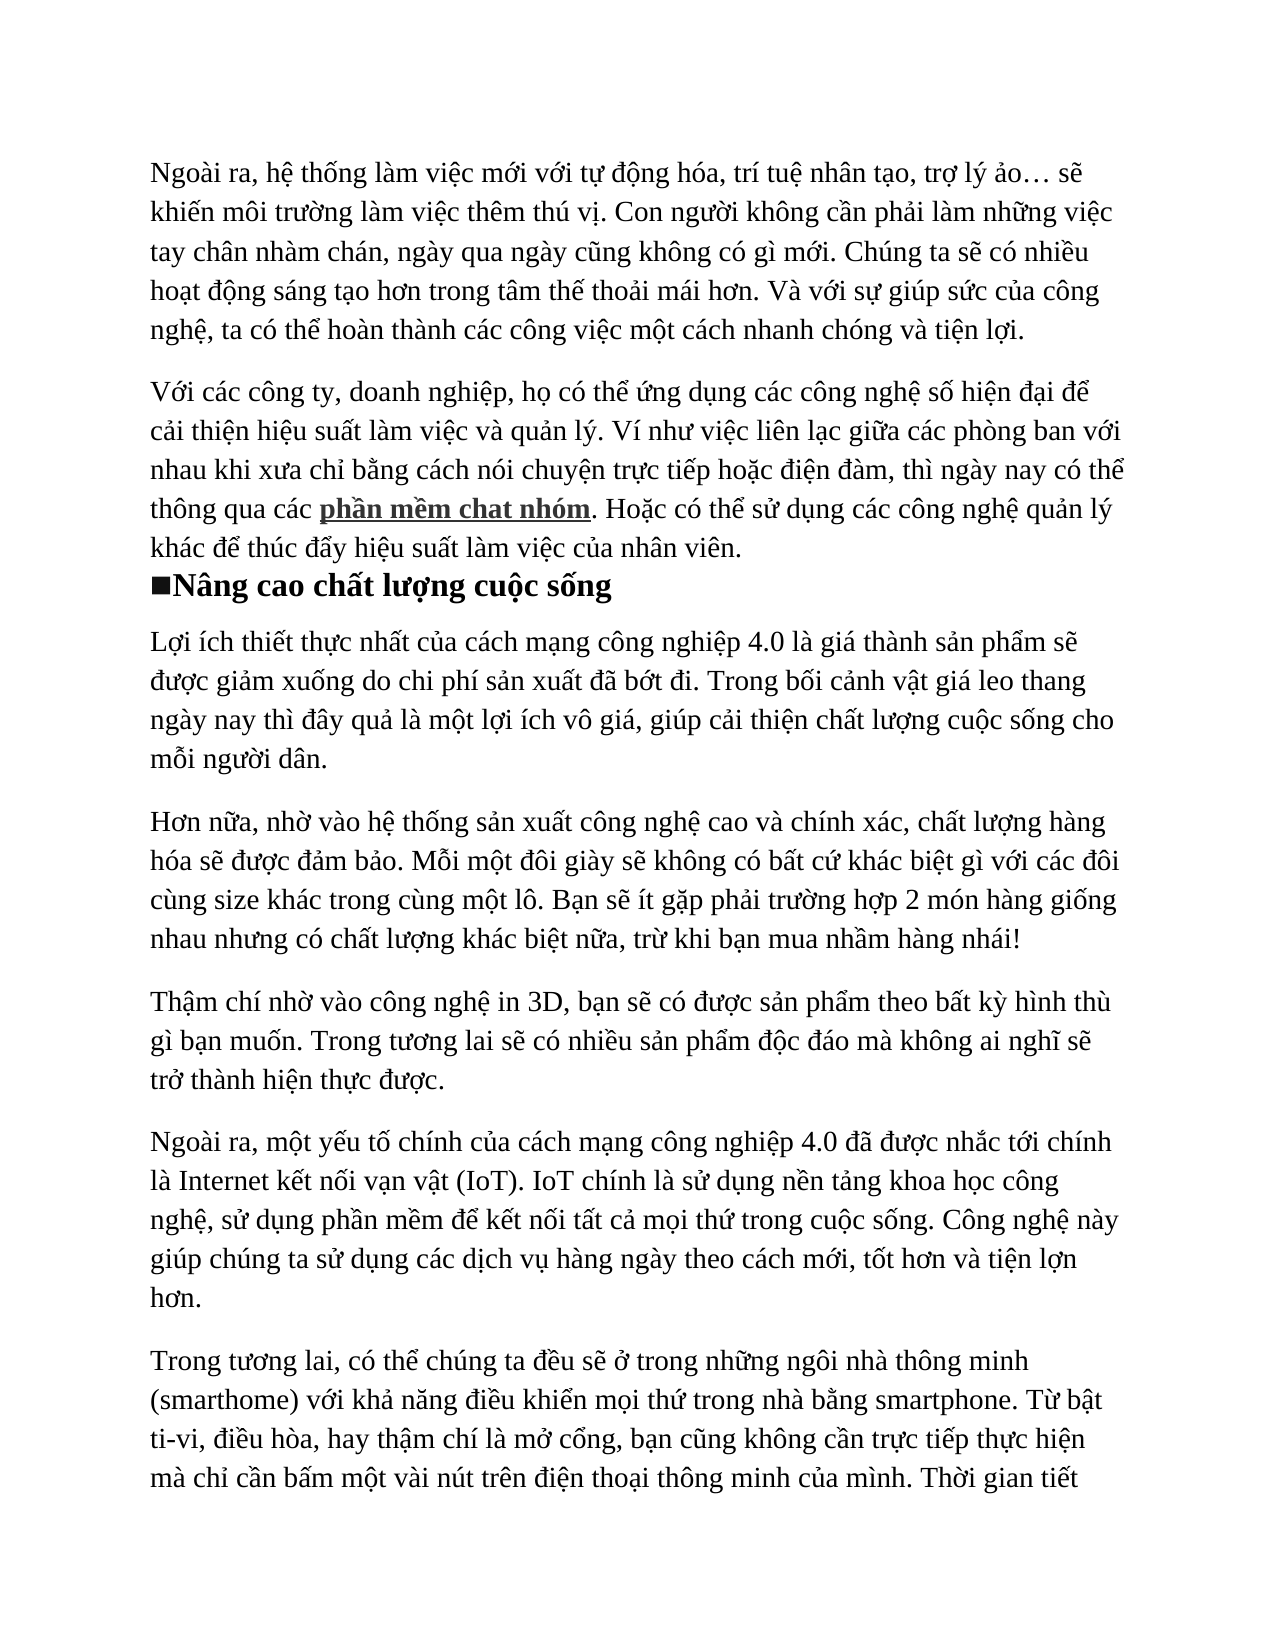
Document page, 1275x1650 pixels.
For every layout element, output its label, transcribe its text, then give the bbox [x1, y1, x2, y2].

text Hơn nữa, nhờ vào hệ thống sản xuất công nghệ cao và chính xác, chất lượng hàng hóa sẽ được đảm bảo. Mỗi một đôi giày sẽ không có bất cứ khác biệt gì với các đôi cùng size khác trong cùng một lô. Bạn sẽ ít gặp phải trường hợp 2 món hàng giống nhau nhưng có chất lượng khác biệt nữa, trừ khi bạn mua nhầm hàng nhái! [150, 798, 1125, 955]
text Lợi ích thiết thực nhất của cách mạng công nghiệp 4.0 là giá thành sản phẩm sẽ được giảm xuống do chi phí sản xuất đã bớt đi. Trong bối cảnh vật giá leo thang ngày nay thì đây quả là một lợi ích vô giá, giúp cải thiện chất lượng cuộc sống cho mỗi người dân. [150, 619, 1125, 775]
text Ngoài ra, một yếu tố chính của cách mạng công nghiệp 4.0 đã được nhắc tới chính là Internet kết nối vạn vật (IoT). IoT chính là sử dụng nền tảng khoa học công nghệ, sử dụng phần mềm để kết nối tất cả mọi thứ trong cuộc sống. Công nghệ này giúp chúng ta sử dụng các dịch vụ hàng ngày theo cách mới, tốt hơn và tiện lợn hơn. [150, 1119, 1125, 1314]
text Ngoài ra, hệ thống làm việc mới với tự động hóa, trí tuệ nhân tạo, trợ lý ảo… sẽ khiến môi trường làm việc thêm thú vị. Con người không cần phải làm những việc tay chân nhàm chán, ngày qua ngày cũng không có gì mới. Chúng ta sẽ có nhiều hoạt động sáng tạo hơn trong tâm thế thoải mái hơn. Và với sự giúp sức của công nghệ, ta có thể hoàn thành các công việc một cách nhanh chóng và tiện lợi. [150, 150, 1125, 345]
subtitle Nâng cao chất lượng cuộc sống [150, 564, 1125, 603]
text Thậm chí nhờ vào công nghệ in 3D, bạn sẽ có được sản phẩm theo bất kỳ hình thù gì bạn muốn. Trong tương lai sẽ có nhiều sản phẩm độc đáo mà không ai nghĩ sẽ trở thành hiện thực được. [150, 978, 1125, 1095]
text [150, 1337, 1125, 1494]
text Với các công ty, doanh nghiệp, họ có thể ứng dụng các công nghệ số hiện đại để cải thiện hiệu suất làm việc và quản lý. Ví như việc liên lạc giữa các phòng ban với nhau khi xưa chỉ bằng cách nói chuyện trực tiếp hoặc điện đàm, thì ngày nay có thể thông qua các phần mềm chat nhóm. Hoặc có thể sử dụng các công nghệ quản lý khác để thúc đẩy hiệu suất làm việc của nhân viên. [150, 369, 1125, 564]
